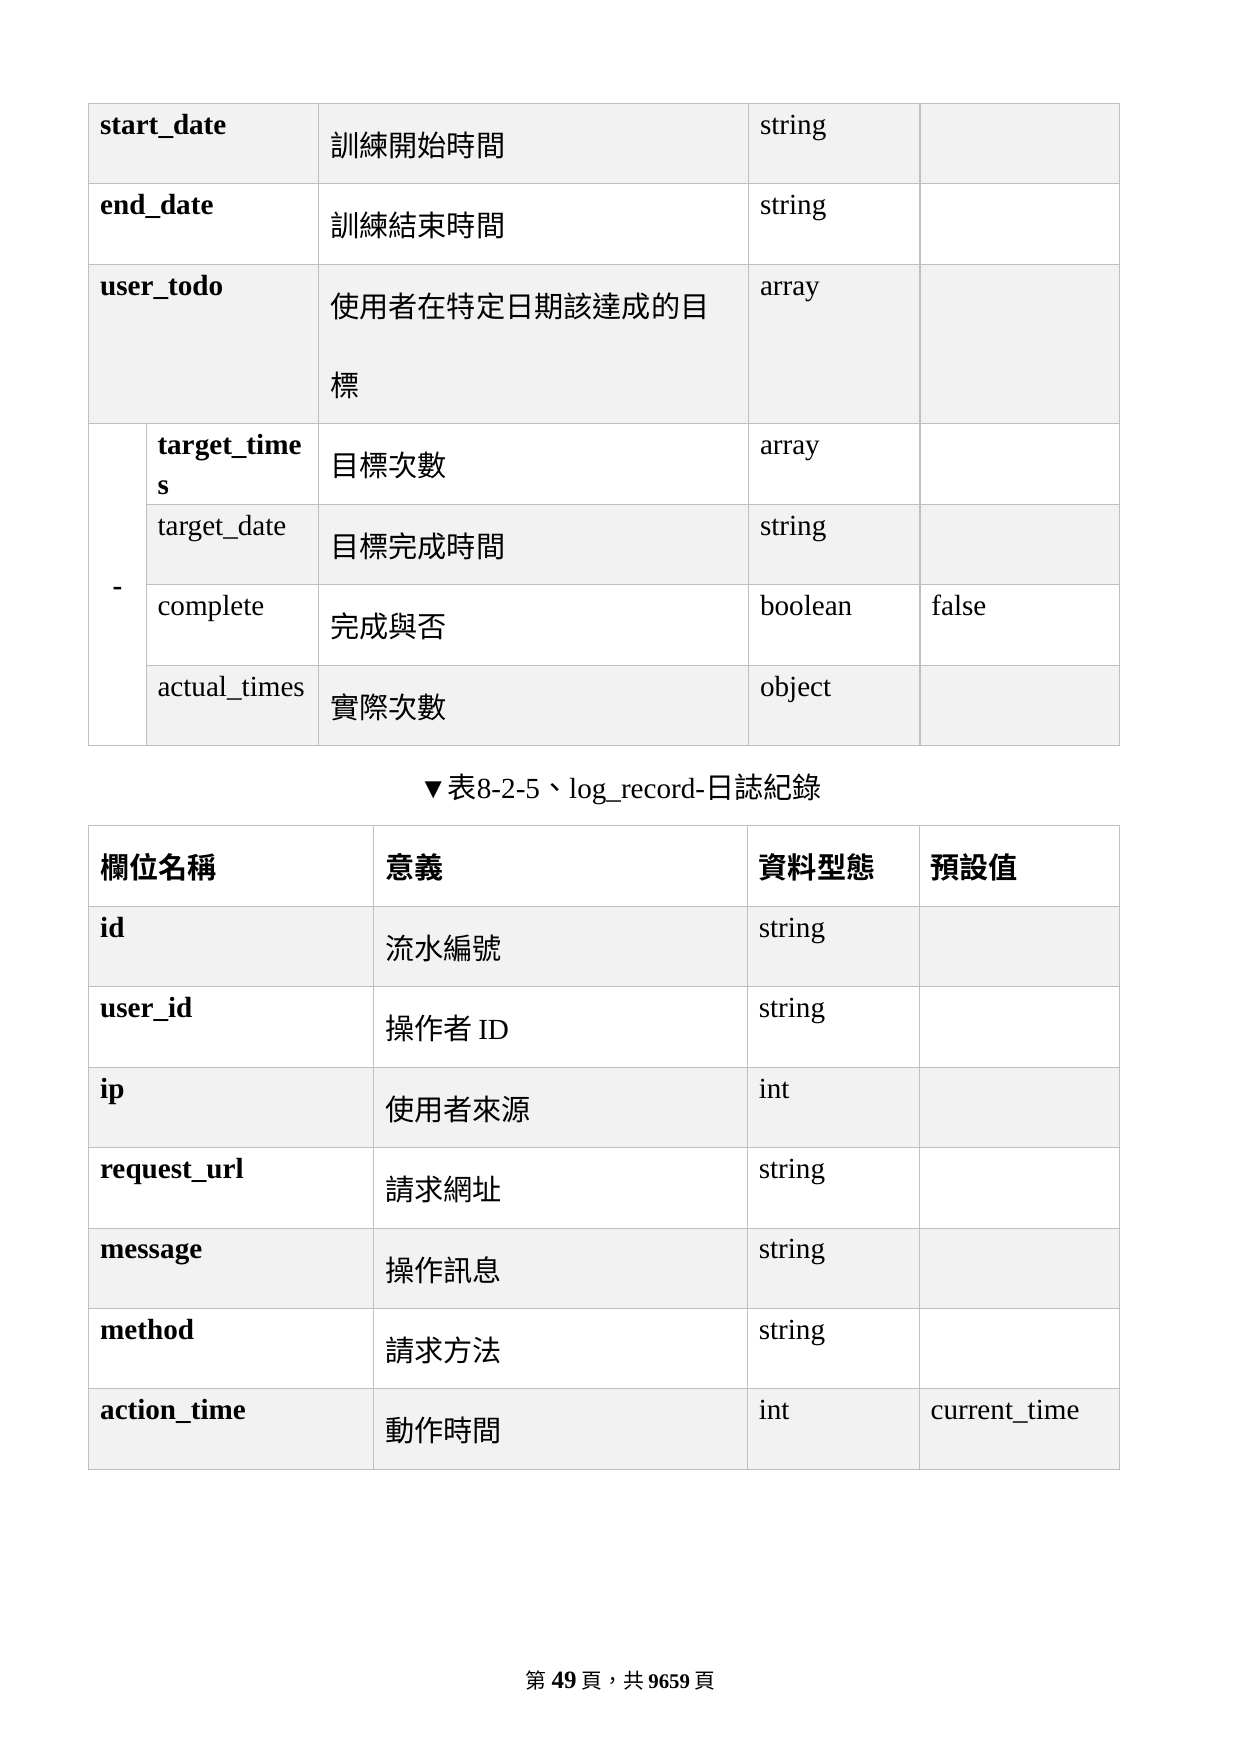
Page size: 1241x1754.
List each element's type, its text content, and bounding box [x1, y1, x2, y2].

table_cell 目標次數 [319, 424, 748, 504]
table_cell string [748, 1148, 919, 1227]
table_cell string [749, 104, 919, 183]
table_cell target_date [147, 505, 318, 584]
table_cell message [89, 1229, 373, 1308]
table_cell string [749, 505, 919, 584]
table_cell [921, 104, 1119, 183]
table_cell [921, 505, 1119, 584]
table_cell 完成與否 [319, 585, 748, 664]
table_cell string [748, 1229, 919, 1308]
table_cell [920, 1148, 1119, 1227]
table_cell - [89, 424, 146, 745]
table_header 資料型態 [748, 826, 919, 906]
table_cell string [748, 1309, 919, 1388]
table_cell [921, 424, 1119, 504]
table_header 欄位名稱 [89, 826, 373, 906]
table_cell complete [147, 585, 318, 664]
table_cell start_date [89, 104, 318, 183]
table_cell 請求網址 [374, 1148, 747, 1227]
table_cell string [748, 907, 919, 986]
table_cell request_url [89, 1148, 373, 1227]
table_header 意義 [374, 826, 747, 906]
table_cell [920, 1309, 1119, 1388]
table_cell int [748, 1389, 919, 1469]
table_cell [920, 907, 1119, 986]
table_cell 訓練開始時間 [319, 104, 748, 183]
table_cell string [748, 987, 919, 1067]
table_cell [921, 265, 1119, 423]
table_cell object [749, 666, 919, 745]
table_cell end_date [89, 184, 318, 263]
table_cell user_id [89, 987, 373, 1067]
table_cell 目標完成時間 [319, 505, 748, 584]
table_cell [920, 1229, 1119, 1308]
table_cell [921, 666, 1119, 745]
table_cell 使用者在特定日期該達成的目標 [319, 265, 748, 423]
table_cell 流水編號 [374, 907, 747, 986]
table_cell action_time [89, 1389, 373, 1469]
table_cell 使用者來源 [374, 1068, 747, 1147]
table_cell user_todo [89, 265, 318, 423]
table_cell false [921, 585, 1119, 664]
table_cell 操作者ID [374, 987, 747, 1067]
table_cell 操作訊息 [374, 1229, 747, 1308]
table_cell array [749, 424, 919, 504]
table_cell target_times [147, 424, 318, 504]
table_cell actual_times [147, 666, 318, 745]
table_cell int [748, 1068, 919, 1147]
table_cell method [89, 1309, 373, 1388]
table_cell 實際次數 [319, 666, 748, 745]
table_cell ip [89, 1068, 373, 1147]
table_cell [920, 987, 1119, 1067]
table_cell id [89, 907, 373, 986]
table_cell array [749, 265, 919, 423]
table_cell current_time [920, 1389, 1119, 1469]
table_cell 動作時間 [374, 1389, 747, 1469]
table_cell [920, 1068, 1119, 1147]
table_cell 訓練結束時間 [319, 184, 748, 263]
table_cell string [749, 184, 919, 263]
table_header 預設值 [920, 826, 1119, 906]
table_cell [921, 184, 1119, 263]
table_cell boolean [749, 585, 919, 664]
table_cell 請求方法 [374, 1309, 747, 1388]
